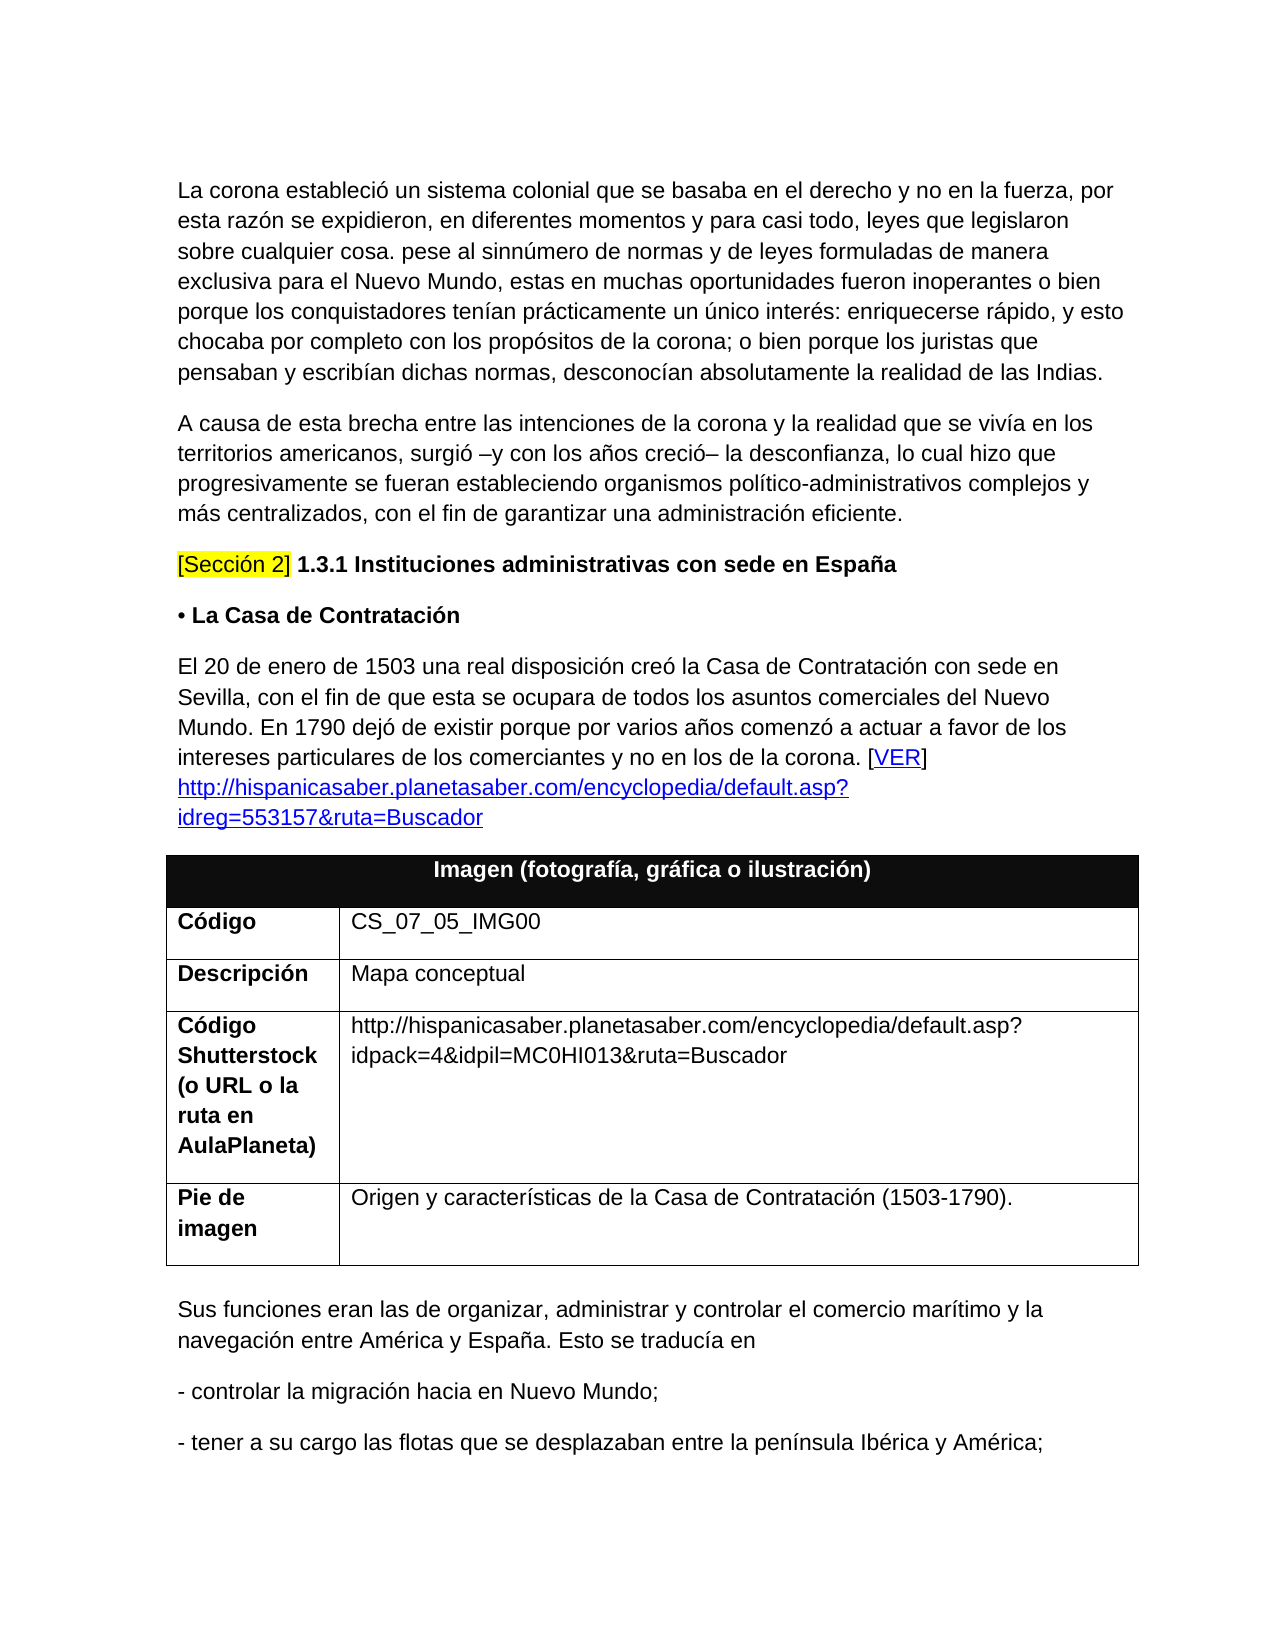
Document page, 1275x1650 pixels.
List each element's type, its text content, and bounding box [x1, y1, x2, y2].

table_cell Origen y características de la Casa de Contratación (1503-1790). [340, 1184, 1138, 1265]
text [Sección 2] 1.3.1 Instituciones administrativas con sede en España [291, 551, 1127, 577]
table_header Imagen (fotografía, gráfica o ilustración) [167, 856, 1138, 907]
table_cell Mapa conceptual [340, 960, 1138, 1011]
table_cell Descripción [167, 960, 339, 1011]
text El 20 de enero de 1503 una real disposición creó la Casa de Contratación con sede en Sevilla, con el fin de que esta se ocupara de todos los asuntos comerciales del Nuevo Mundo. En 1790 dejó de existir porque por varios años comenzó a actuar a favor de los intereses particulares de los comerciantes y no en los de la corona. [VER] http://hispanicasaber.planetasaber.com/encyclopedia/default.asp?idreg=553157&ruta=Buscador [177, 653, 1127, 831]
text - controlar la migración hacia en Nuevo Mundo; [177, 1378, 1127, 1404]
table_cell http://hispanicasaber.planetasaber.com/encyclopedia/default.asp?idpack=4&idpil=MC0HI013&ruta=Buscador [340, 1012, 1138, 1183]
table_cell Código [167, 908, 339, 959]
table_cell Código Shutterstock (o URL o la ruta en AulaPlaneta) [167, 1012, 339, 1183]
text • La Casa de Contratación [177, 602, 1127, 628]
table_cell Pie de imagen [167, 1184, 339, 1265]
text - tener a su cargo las flotas que se desplazaban entre la península Ibérica y América; [177, 1429, 1127, 1455]
table_cell CS_07_05_IMG00 [340, 908, 1138, 959]
text Sus funciones eran las de organizar, administrar y controlar el comercio marítimo y la navegación entre América y España. Esto se traducía en [177, 1296, 1127, 1353]
text A causa de esta brecha entre las intenciones de la corona y la realidad que se vivía en los territorios americanos, surgió –y con los años creció– la desconfianza, lo cual hizo que progresivamente se fueran estableciendo organismos político-administrativos complejos y más centralizados, con el fin de garantizar una administración eficiente. [177, 409, 1127, 526]
text La corona estableció un sistema colonial que se basaba en el derecho y no en la fuerza, por esta razón se expidieron, en diferentes momentos y para casi todo, leyes que legislaron sobre cualquier cosa. pese al sinnúmero de normas y de leyes formuladas de manera exclusiva para el Nuevo Mundo, estas en muchas oportunidades fueron inoperantes o bien porque los conquistadores tenían prácticamente un único interés: enriquecerse rápido, y esto chocaba por completo con los propósitos de la corona; o bien porque los juristas que pensaban y escribían dichas normas, desconocían absolutamente la realidad de las Indias. [177, 177, 1127, 385]
